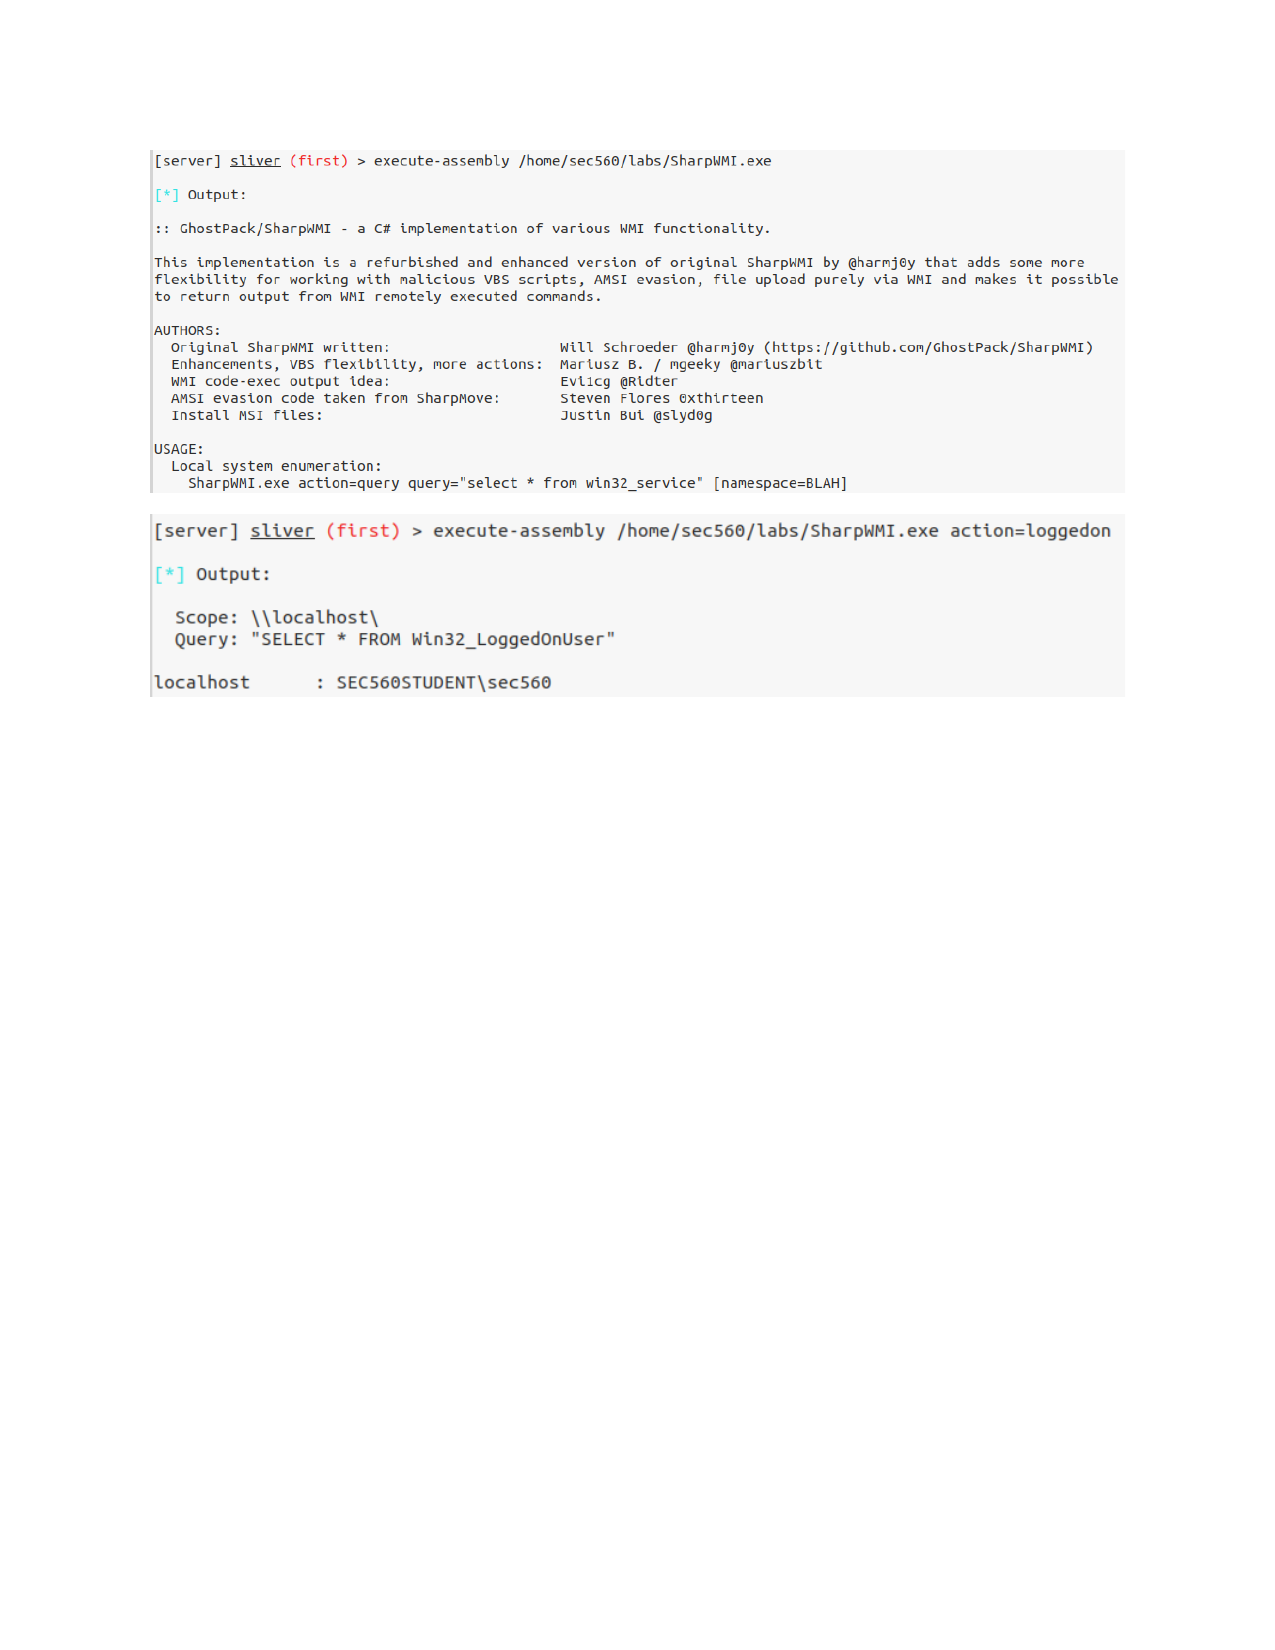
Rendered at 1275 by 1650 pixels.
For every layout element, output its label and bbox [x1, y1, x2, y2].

picture [150, 150, 1125, 493]
picture [150, 514, 1125, 697]
